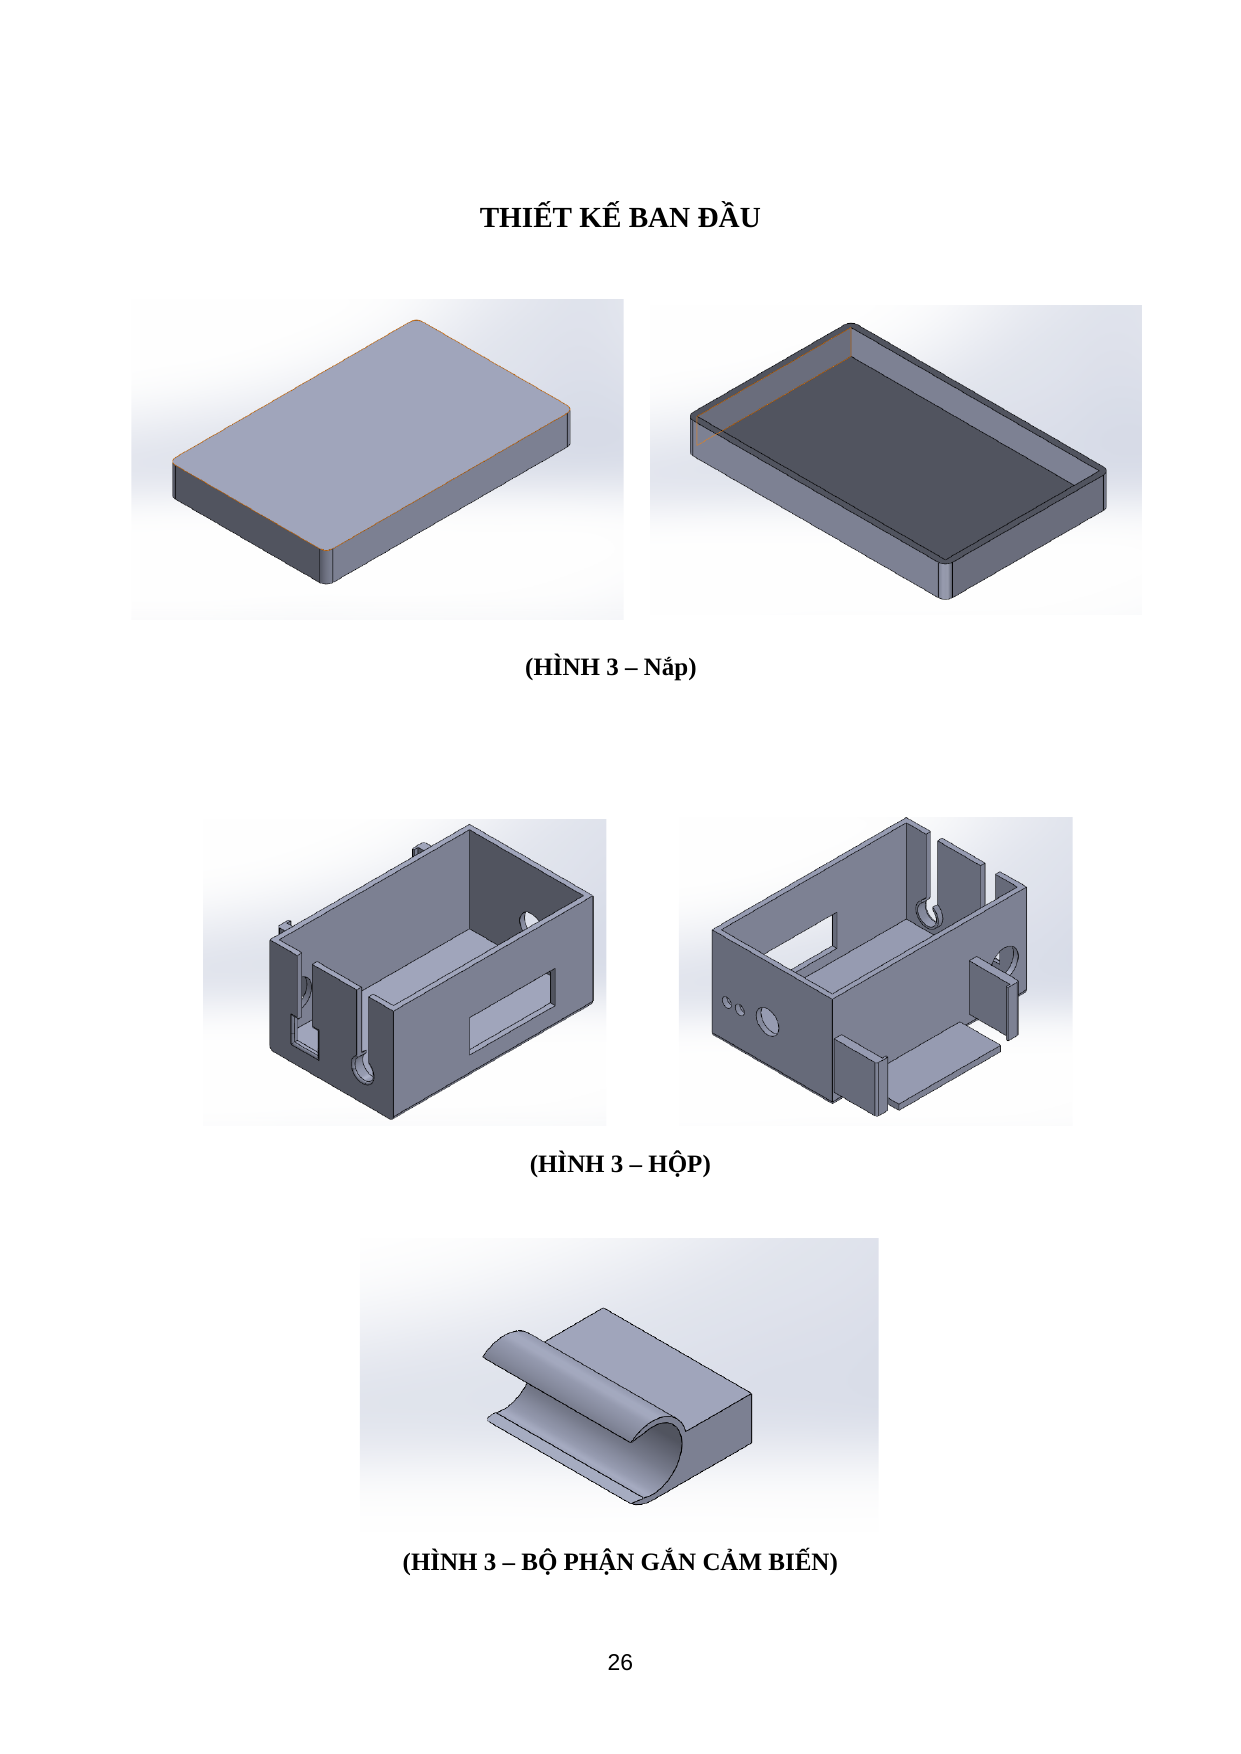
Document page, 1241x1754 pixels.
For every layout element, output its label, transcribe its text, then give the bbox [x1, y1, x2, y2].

text (HÌNH 3 – BỘ PHẬN GẮN CẢM BIẾN) [150, 1547, 1090, 1576]
picture [678, 817, 1073, 1126]
picture [203, 819, 607, 1126]
text (HÌNH 3 – Nắp) [450, 652, 1090, 681]
text (HÌNH 3 – HỘP) [150, 1149, 1090, 1178]
picture [131, 299, 624, 620]
picture [650, 305, 1142, 615]
text THIẾT KẾ BAN ĐẦU [150, 200, 1090, 233]
picture [359, 1238, 879, 1532]
